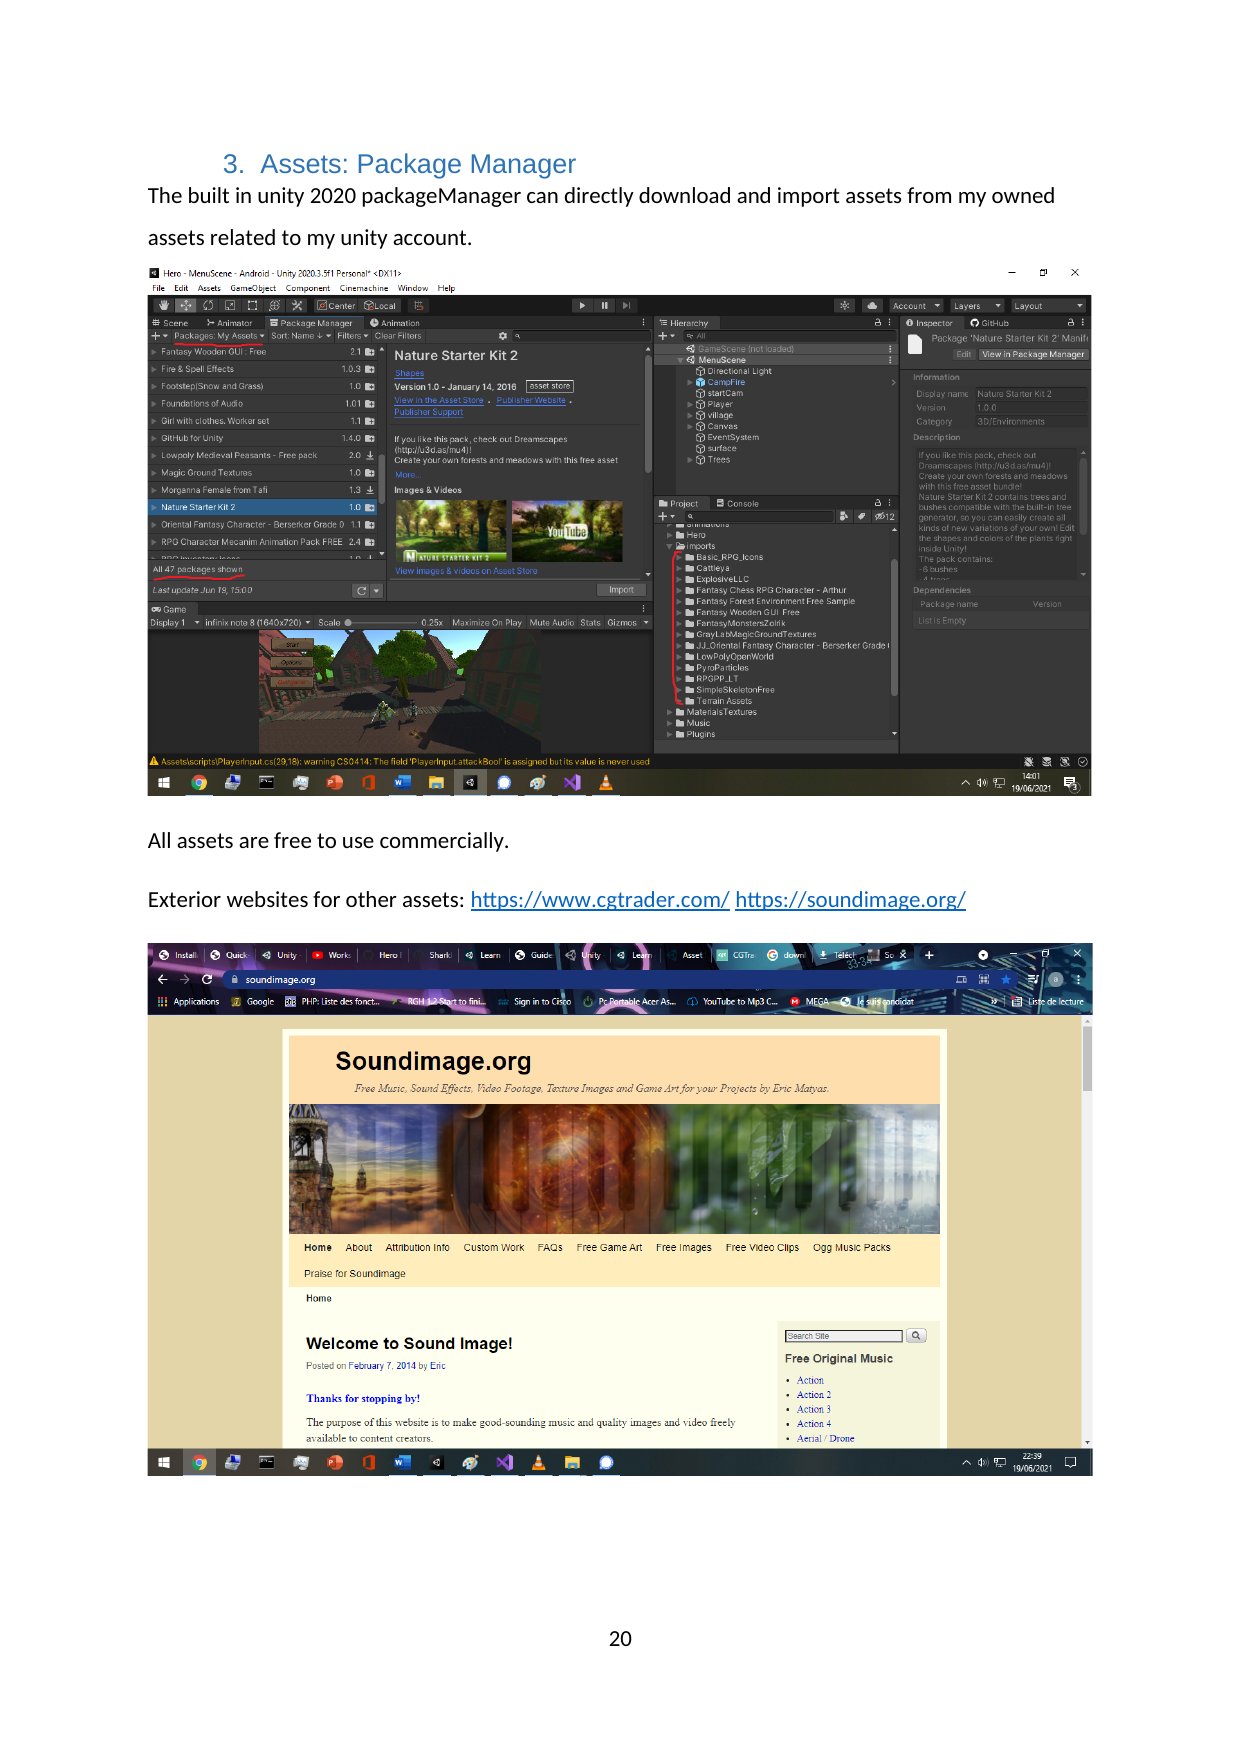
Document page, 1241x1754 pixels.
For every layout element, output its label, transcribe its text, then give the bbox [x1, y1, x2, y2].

text Exterior websites for other assets: https://www.cgtrader.com/ https://soundimage.org/ [148, 885, 1093, 913]
picture [147, 943, 1093, 1476]
picture [147, 265, 1092, 796]
text All assets are free to use commercially. [148, 827, 1093, 854]
subtitle Assets: Package Manager [223, 148, 1093, 179]
